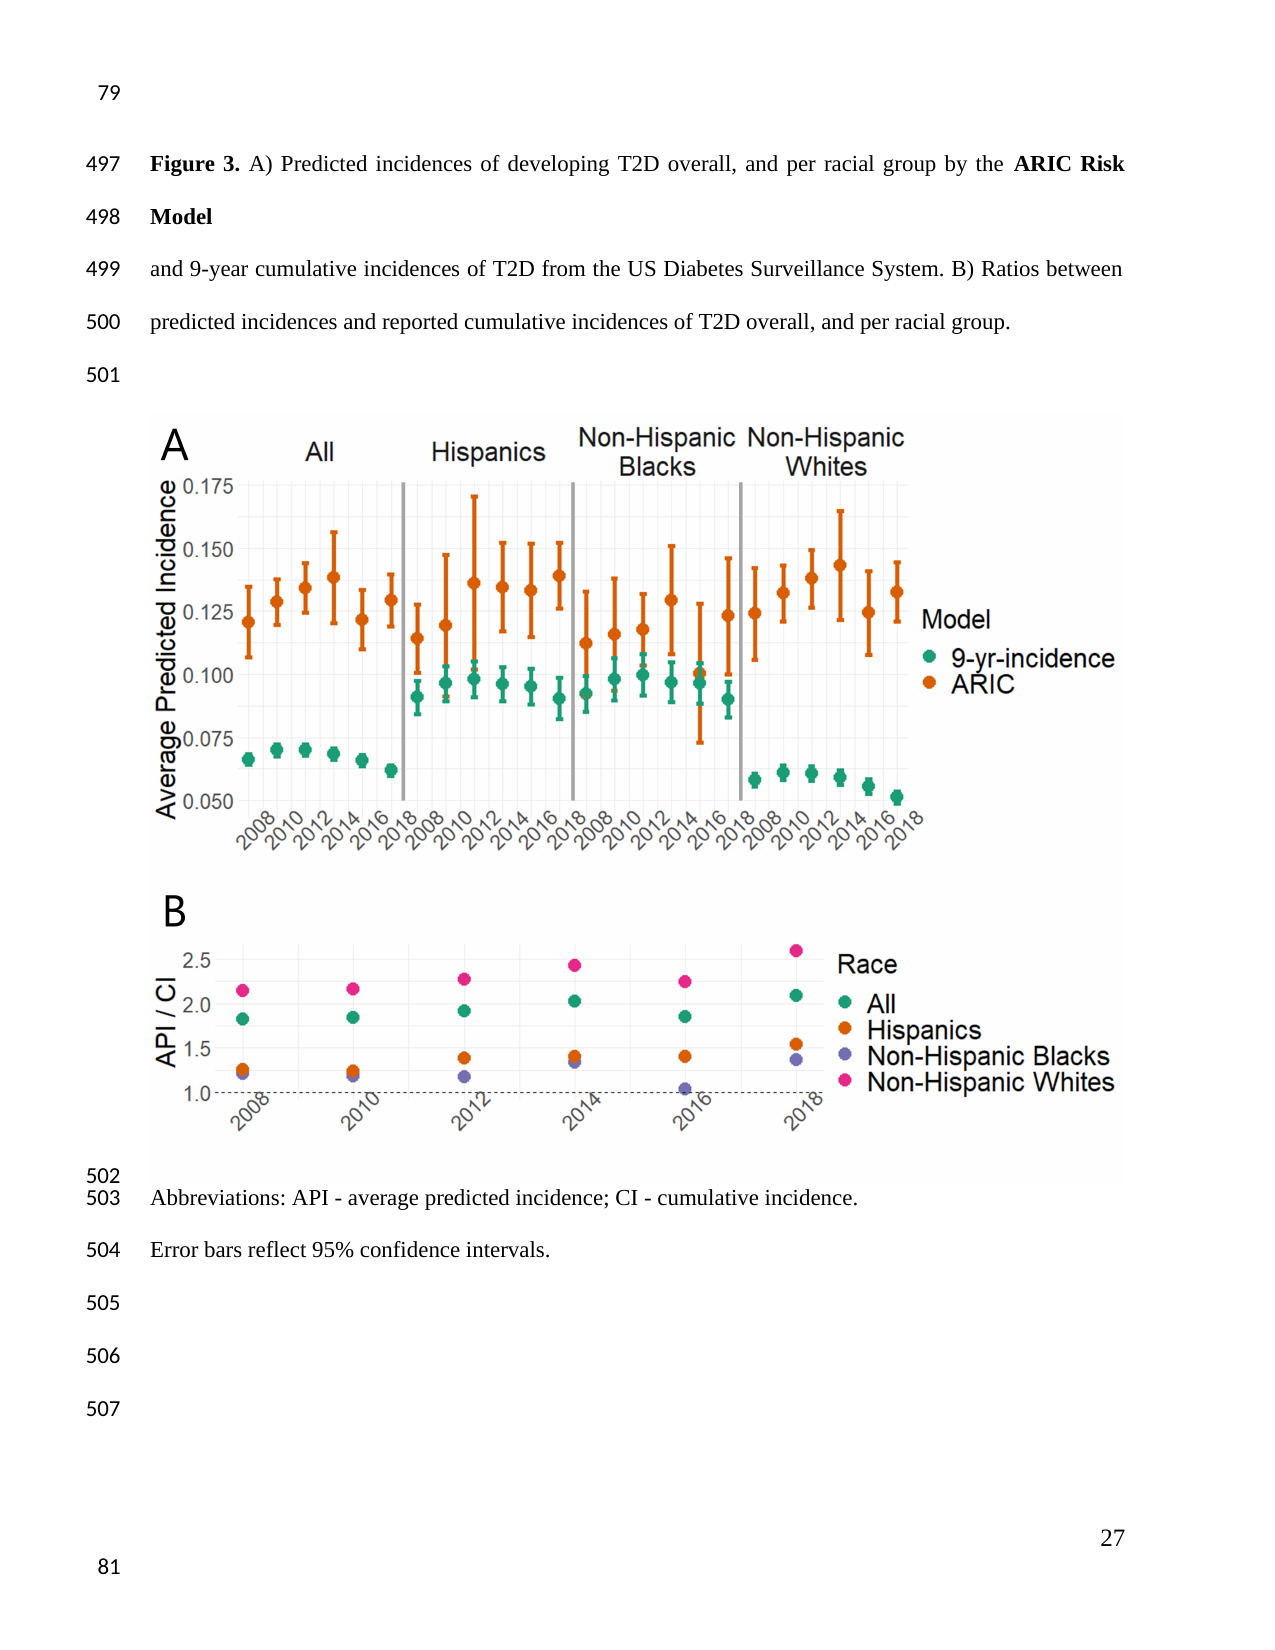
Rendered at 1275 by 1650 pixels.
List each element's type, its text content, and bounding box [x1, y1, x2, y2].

picture [150, 413, 1124, 1184]
text and 9-year cumulative incidences of T2D from the US Diabetes Surveillance System. B) Ratios between predicted incidences and reported cumulative incidences of T2D overall, and per racial group. [150, 255, 1125, 334]
text Abbreviations: API - average predicted incidence; CI - cumulative incidence. [150, 1183, 1125, 1210]
text Figure 3. A) Predicted incidences of developing T2D overall, and per racial group by the ARIC Risk Model [150, 150, 1125, 229]
text Error bars reflect 95% confidence intervals. [150, 1236, 1125, 1263]
